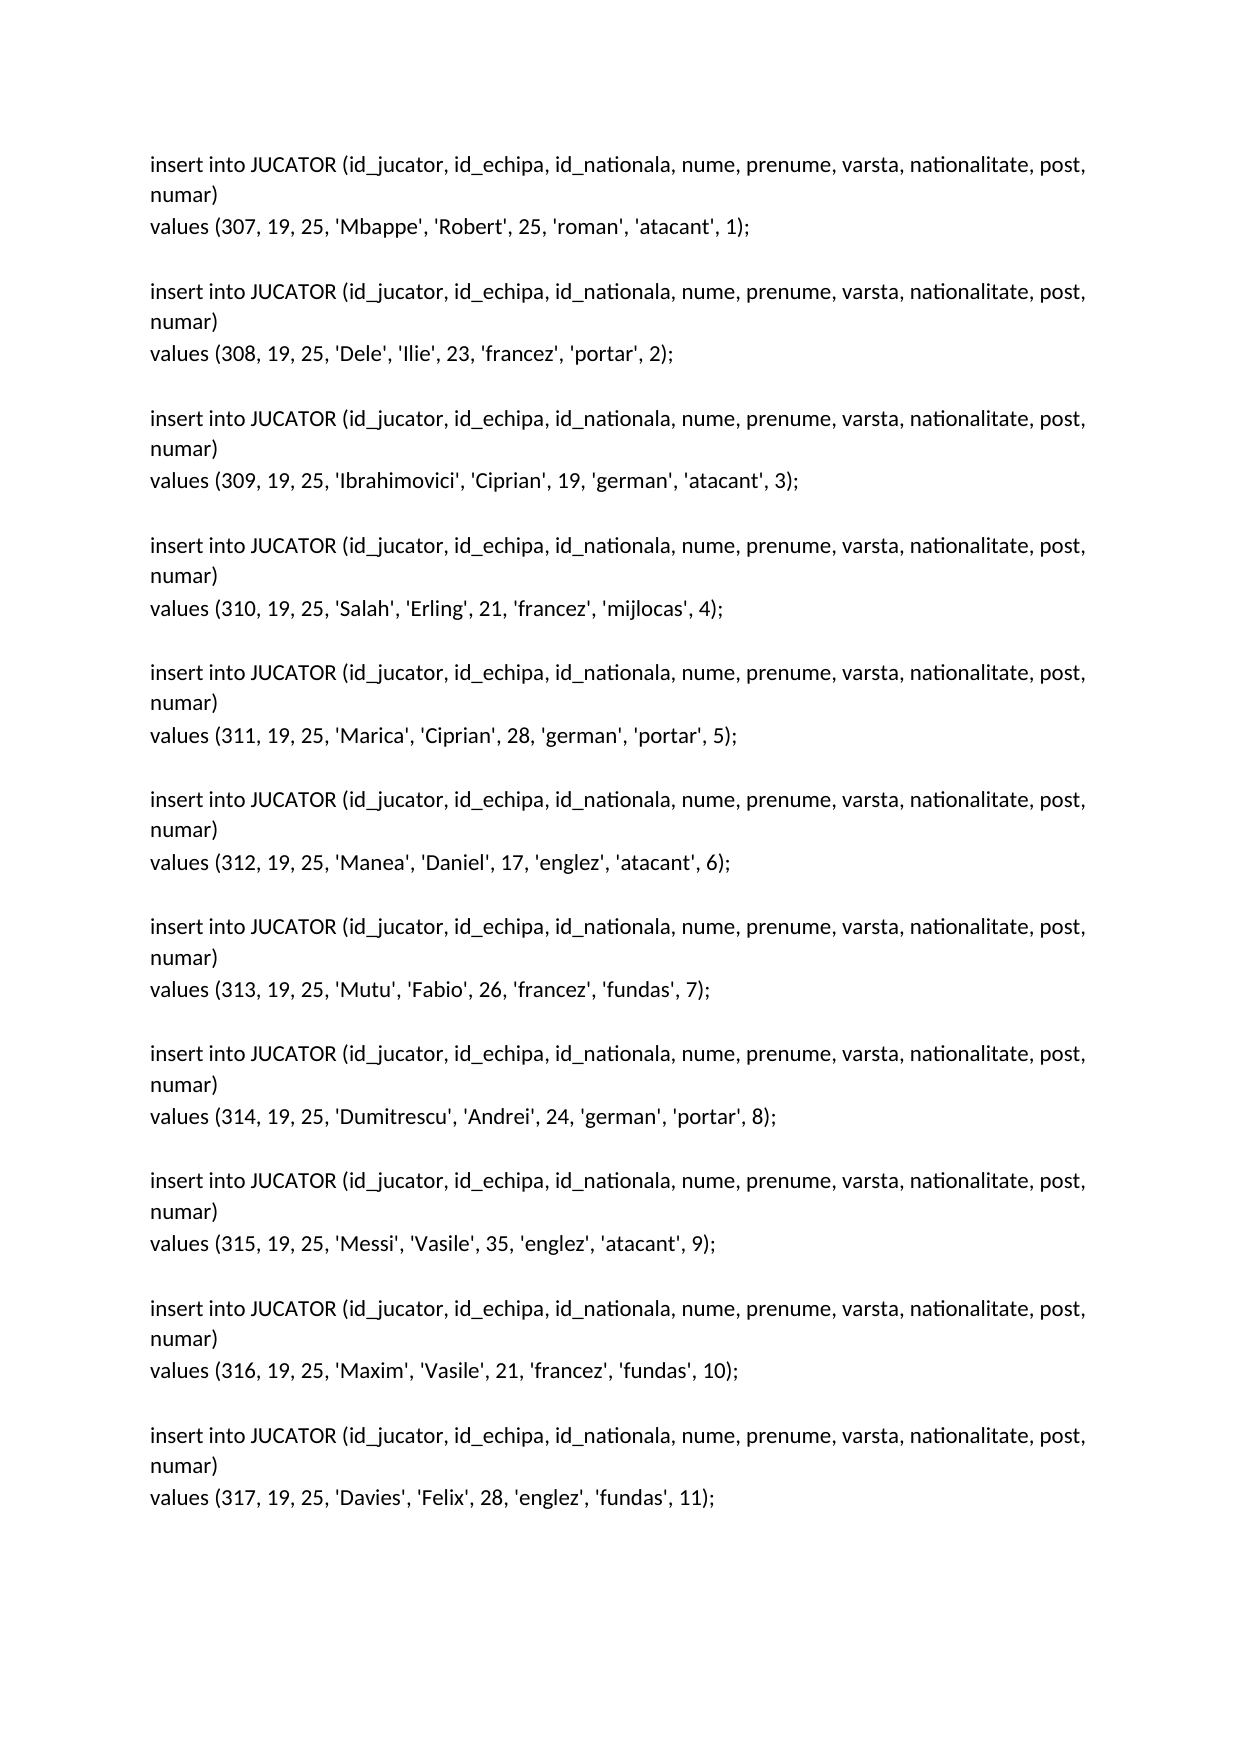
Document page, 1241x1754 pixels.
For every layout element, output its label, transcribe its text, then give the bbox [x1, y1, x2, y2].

text insert into JUCATOR (id_jucator, id_echipa, id_nationala, nume, prenume, varsta, nationalitate, post, numar) [150, 1167, 1090, 1225]
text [150, 1421, 1090, 1479]
text insert into JUCATOR (id_jucator, id_echipa, id_nationala, nume, prenume, varsta, nationalitate, post, numar) [150, 912, 1090, 971]
text values (307, 19, 25, 'Mbappe', 'Robert', 25, 'roman', 'atacant', 1); [150, 212, 1090, 241]
text values (311, 19, 25, 'Marica', 'Ciprian', 28, 'german', 'portar', 5); [150, 721, 1090, 749]
text values (309, 19, 25, 'Ibrahimovici', 'Ciprian', 19, 'german', 'atacant', 3); [150, 467, 1090, 495]
text values (310, 19, 25, 'Salah', 'Erling', 21, 'francez', 'mijlocas', 4); [150, 594, 1090, 622]
text values (315, 19, 25, 'Messi', 'Vasile', 35, 'englez', 'atacant', 9); [150, 1229, 1090, 1257]
text values (312, 19, 25, 'Manea', 'Daniel', 17, 'englez', 'atacant', 6); [150, 848, 1090, 876]
text insert into JUCATOR (id_jucator, id_echipa, id_nationala, nume, prenume, varsta, nationalitate, post, numar) [150, 404, 1090, 462]
text values (314, 19, 25, 'Dumitrescu', 'Andrei', 24, 'german', 'portar', 8); [150, 1102, 1090, 1130]
text insert into JUCATOR (id_jucator, id_echipa, id_nationala, nume, prenume, varsta, nationalitate, post, numar) [150, 277, 1090, 335]
text insert into JUCATOR (id_jucator, id_echipa, id_nationala, nume, prenume, varsta, nationalitate, post, numar) [150, 531, 1090, 589]
text values (317, 19, 25, 'Davies', 'Felix', 28, 'englez', 'fundas', 11); [150, 1483, 1090, 1511]
text values (308, 19, 25, 'Dele', 'Ilie', 23, 'francez', 'portar', 2); [150, 339, 1090, 368]
text insert into JUCATOR (id_jucator, id_echipa, id_nationala, nume, prenume, varsta, nationalitate, post, numar) [150, 1039, 1090, 1098]
text insert into JUCATOR (id_jucator, id_echipa, id_nationala, nume, prenume, varsta, nationalitate, post, numar) [150, 658, 1090, 717]
text insert into JUCATOR (id_jucator, id_echipa, id_nationala, nume, prenume, varsta, nationalitate, post, numar) [150, 1294, 1090, 1352]
text values (316, 19, 25, 'Maxim', 'Vasile', 21, 'francez', 'fundas', 10); [150, 1356, 1090, 1384]
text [150, 150, 1090, 208]
text values (313, 19, 25, 'Mutu', 'Fabio', 26, 'francez', 'fundas', 7); [150, 975, 1090, 1003]
text insert into JUCATOR (id_jucator, id_echipa, id_nationala, nume, prenume, varsta, nationalitate, post, numar) [150, 785, 1090, 844]
